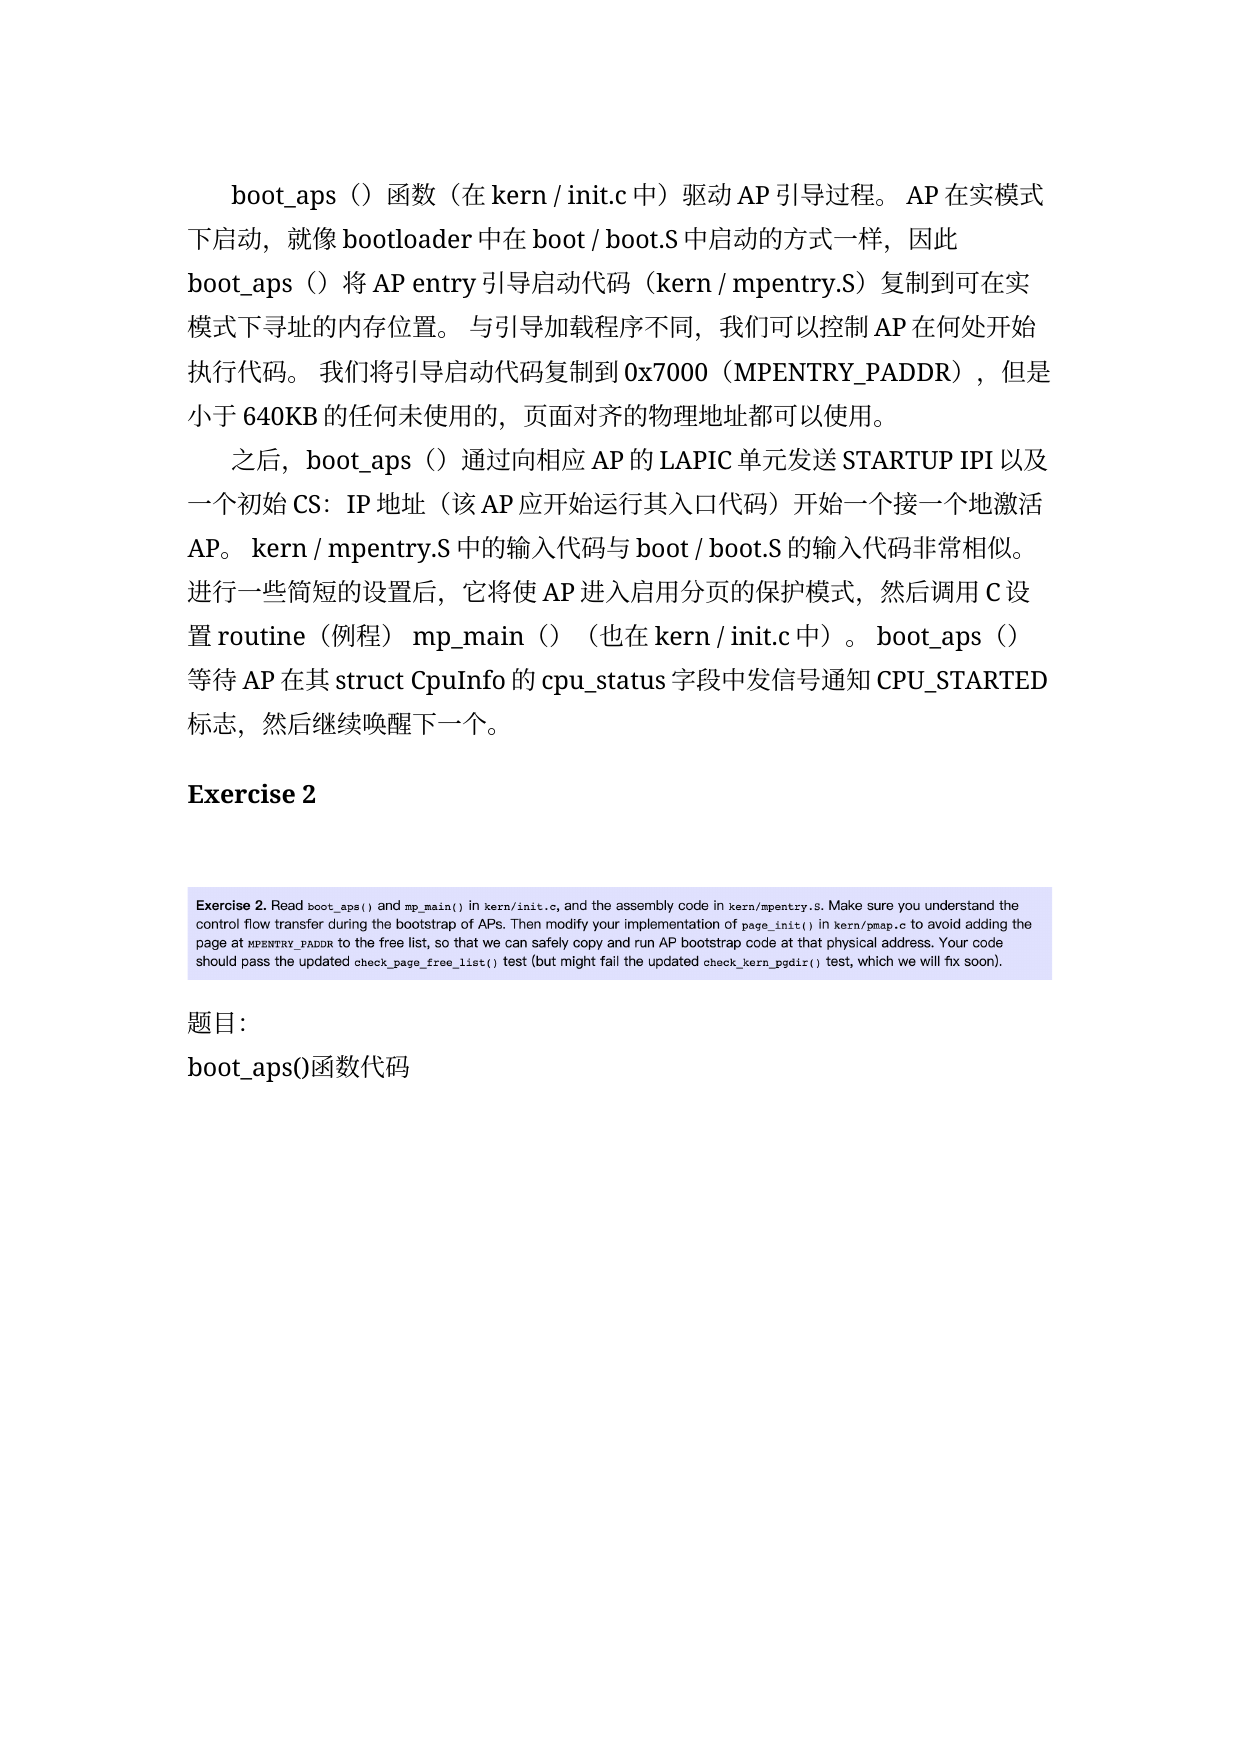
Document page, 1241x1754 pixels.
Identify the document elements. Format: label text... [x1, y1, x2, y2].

subtitle Exercise 2 [187, 772, 1053, 816]
text boot_aps（）函数（在kern / init.c中）驱动AP引导过程。 AP在实模式下启动，就像bootloader中在boot / boot.S中启动的方式一样，因此boot_aps（）将AP entry引导启动代码（kern / mpentry.S）复制到可在实模式下寻址的内存位置。 与引导加载程序不同，我们可以控制AP在何处开始执行代码。 我们将引导启动代码复制到0x7000（MPENTRY_PADDR），但是小于640KB的任何未使用的，页面对齐的物理地址都可以使用。 [187, 172, 1053, 436]
text 题目： [187, 1000, 1053, 1044]
text 之后，boot_aps（）通过向相应AP的LAPIC单元发送STARTUP IPI以及一个初始CS：IP地址（该AP应开始运行其入口代码）开始一个接一个地激活AP。 kern / mpentry.S中的输入代码与boot / boot.S的输入代码非常相似。 进行一些简短的设置后，它将使AP进入启用分页的保护模式，然后调用C设置routine（例程） mp_main（）（也在kern / init.c中）。 boot_aps（）等待AP在其struct CpuInfo的cpu_status字段中发信号通知CPU_STARTED标志，然后继续唤醒下一个。 [187, 436, 1053, 745]
text boot_aps()函数代码 [187, 1044, 1053, 1088]
picture [187, 887, 1053, 980]
